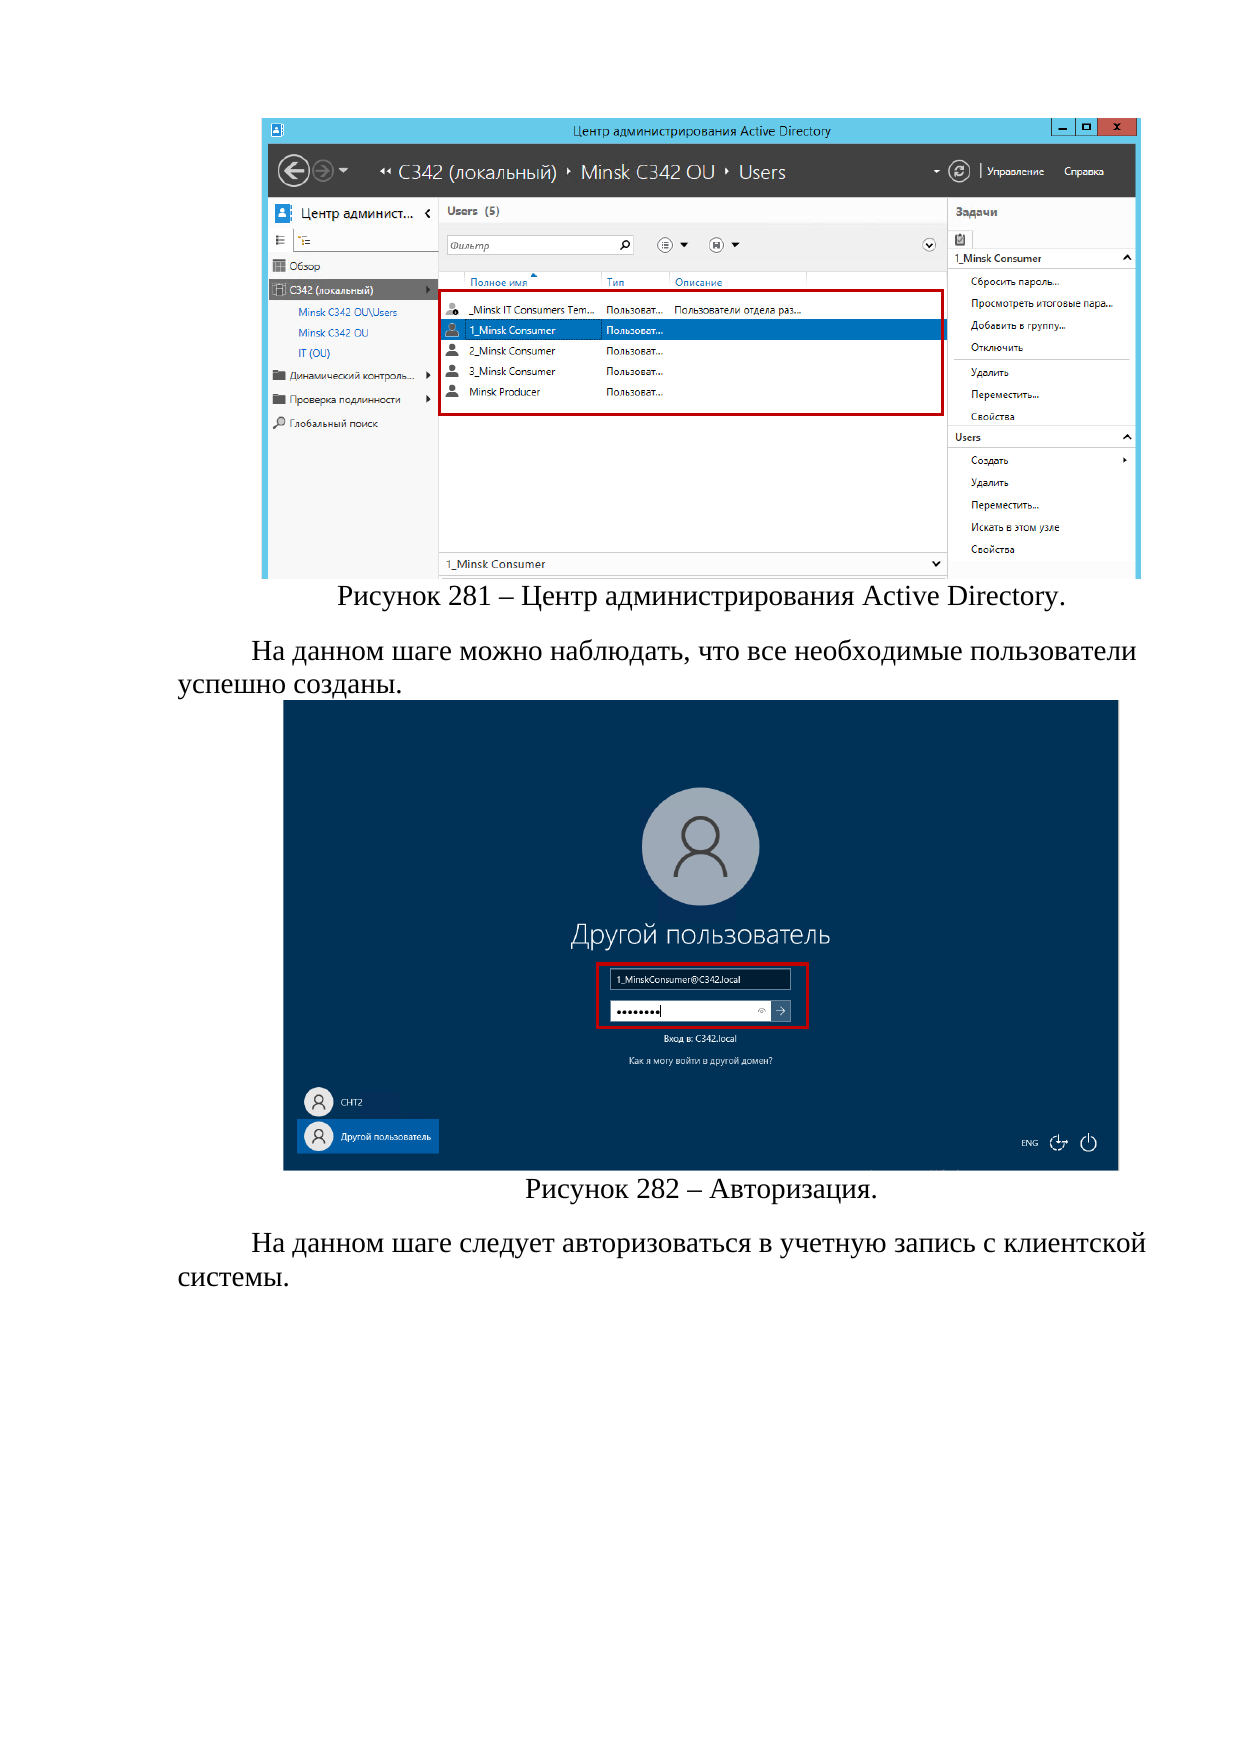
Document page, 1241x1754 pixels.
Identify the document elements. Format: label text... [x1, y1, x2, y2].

text На данном шаге следует авторизоваться в учетную запись с клиентской системы. [177, 1225, 1152, 1292]
text На данном шаге можно наблюдать, что все необходимые пользователи успешно созданы. [177, 633, 1152, 700]
picture [283, 700, 1120, 1171]
picture [261, 118, 1141, 579]
